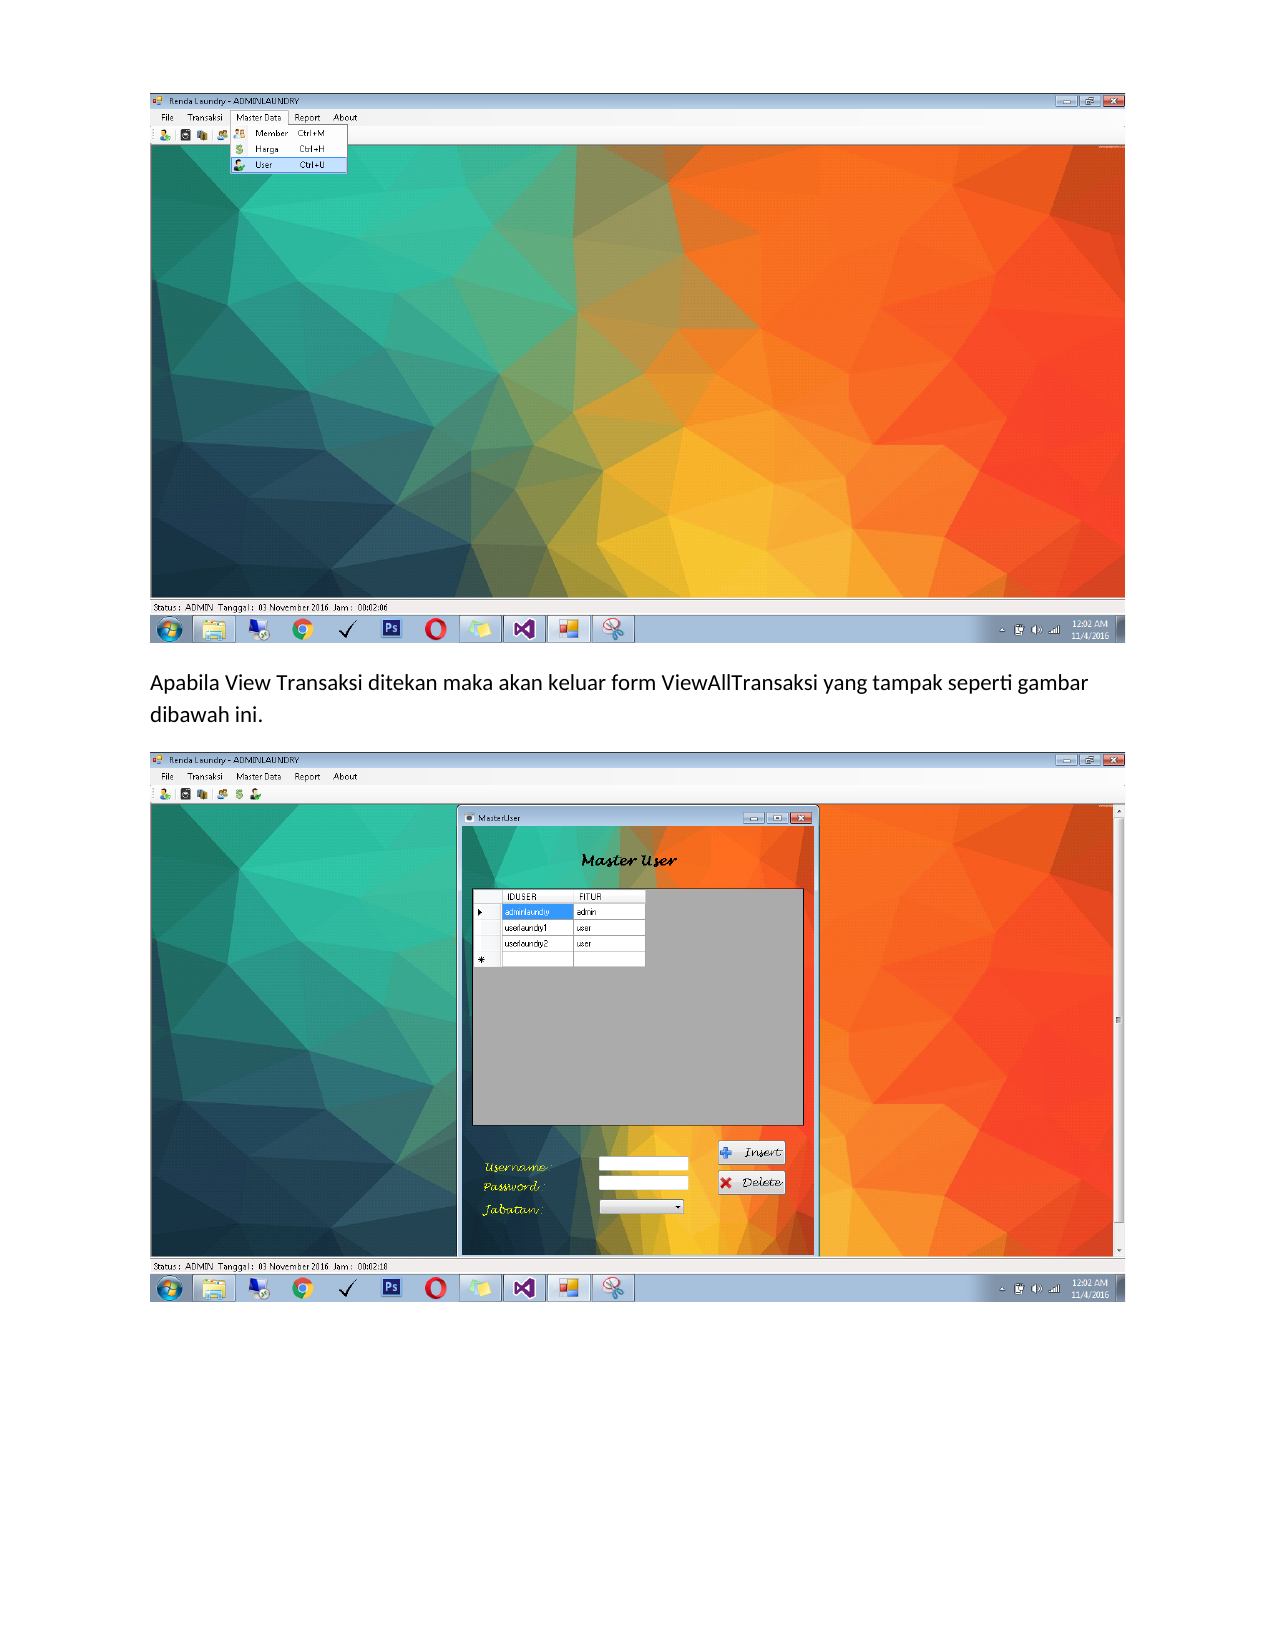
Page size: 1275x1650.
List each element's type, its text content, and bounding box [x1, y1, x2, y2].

picture [150, 752, 1125, 1302]
text Apabila View Transaksi ditekan maka akan keluar form ViewAllTransaksi yang tampak seperti gambar dibawah ini. [150, 668, 1125, 728]
picture [150, 93, 1125, 643]
